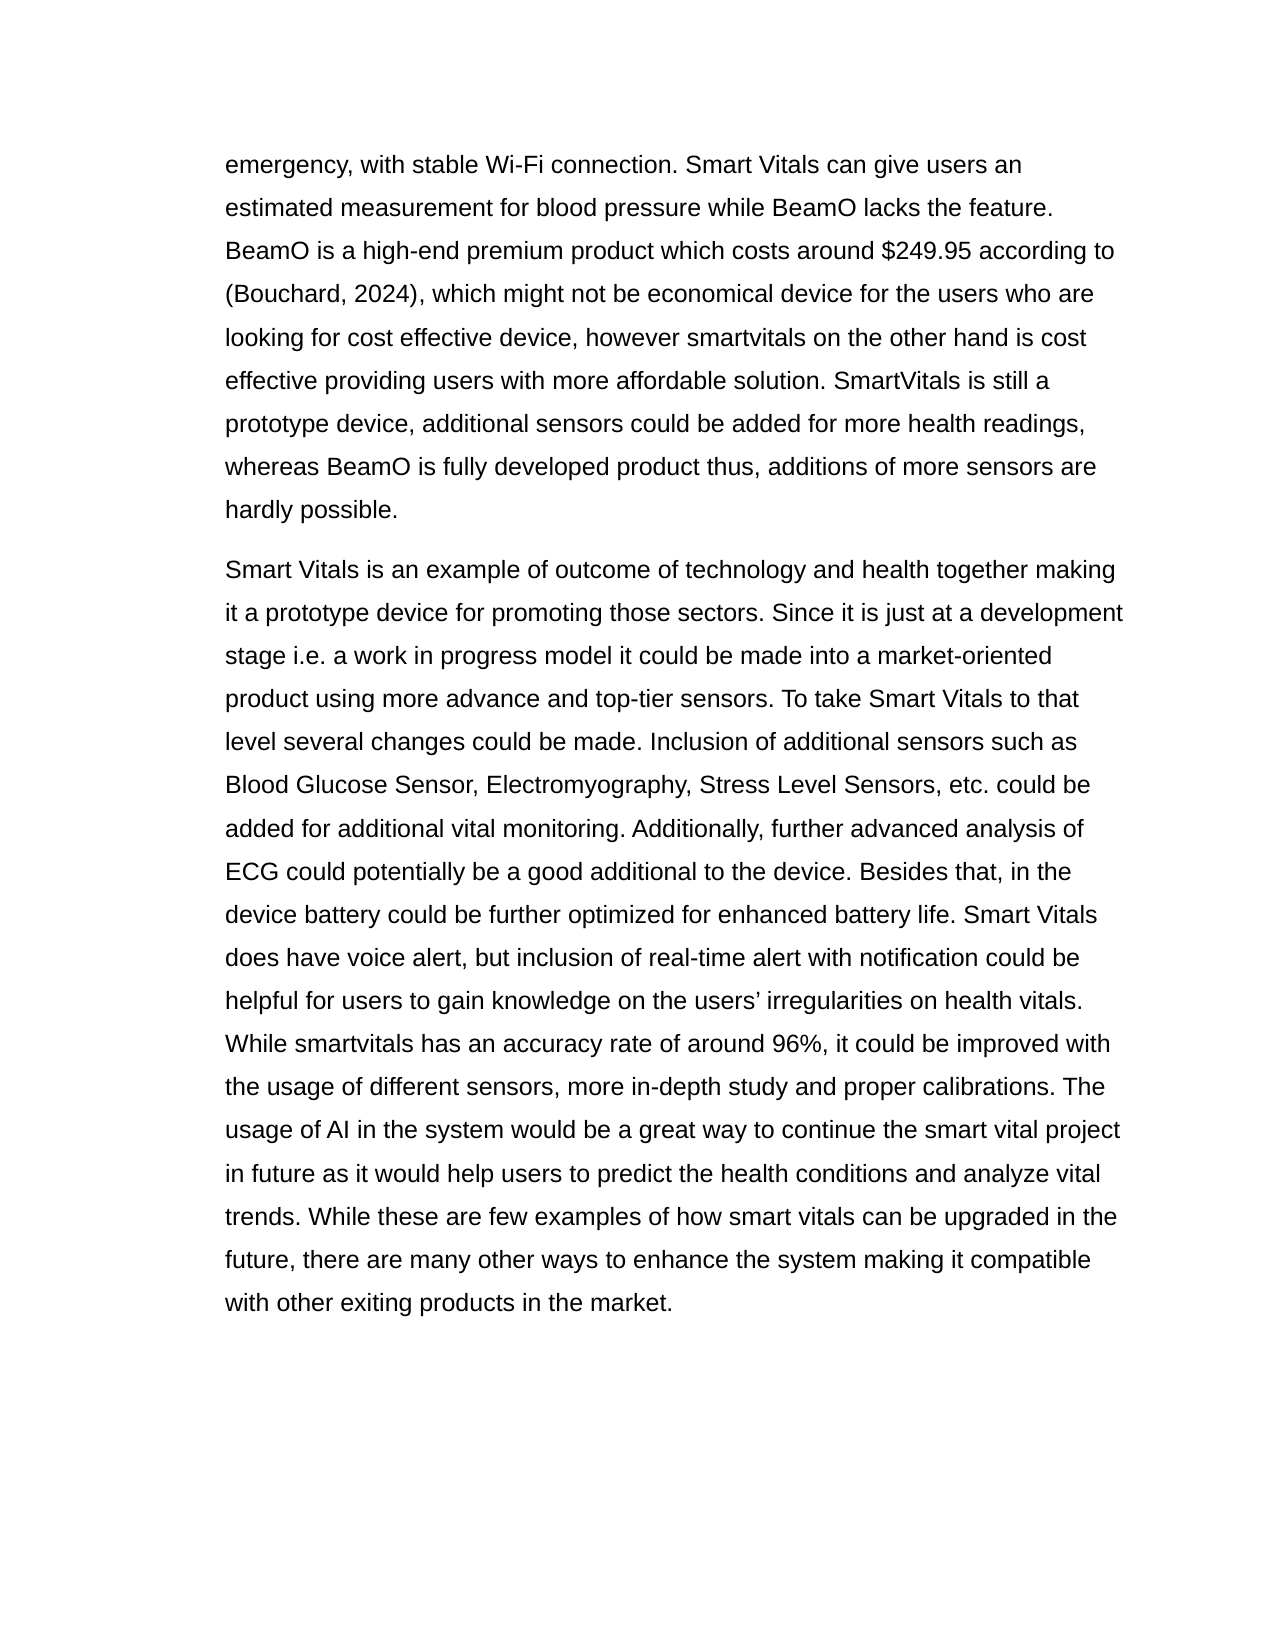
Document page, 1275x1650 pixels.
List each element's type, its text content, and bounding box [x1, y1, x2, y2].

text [225, 150, 1125, 524]
text Smart Vitals is an example of outcome of technology and health together making it a prototype device for promoting those sectors. Since it is just at a development stage i.e. a work in progress model it could be made into a market-oriented product using more advance and top-tier sensors. To take Smart Vitals to that level several changes could be made. Inclusion of additional sensors such as Blood Glucose Sensor, Electromyography, Stress Level Sensors, etc. could be added for additional vital monitoring. Additionally, further advanced analysis of ECG could potentially be a good additional to the device. Besides that, in the device battery could be further optimized for enhanced battery life. Smart Vitals does have voice alert, but inclusion of real-time alert with notification could be helpful for users to gain knowledge on the users’ irregularities on health vitals. While smartvitals has an accuracy rate of around 96%, it could be improved with the usage of different sensors, more in-depth study and proper calibrations. The usage of AI in the system would be a great way to continue the smart vital project in future as it would help users to predict the health conditions and analyze vital trends. While these are few examples of how smart vitals can be upgraded in the future, there are many other ways to enhance the system making it compatible with other exiting products in the market. [225, 555, 1125, 1317]
